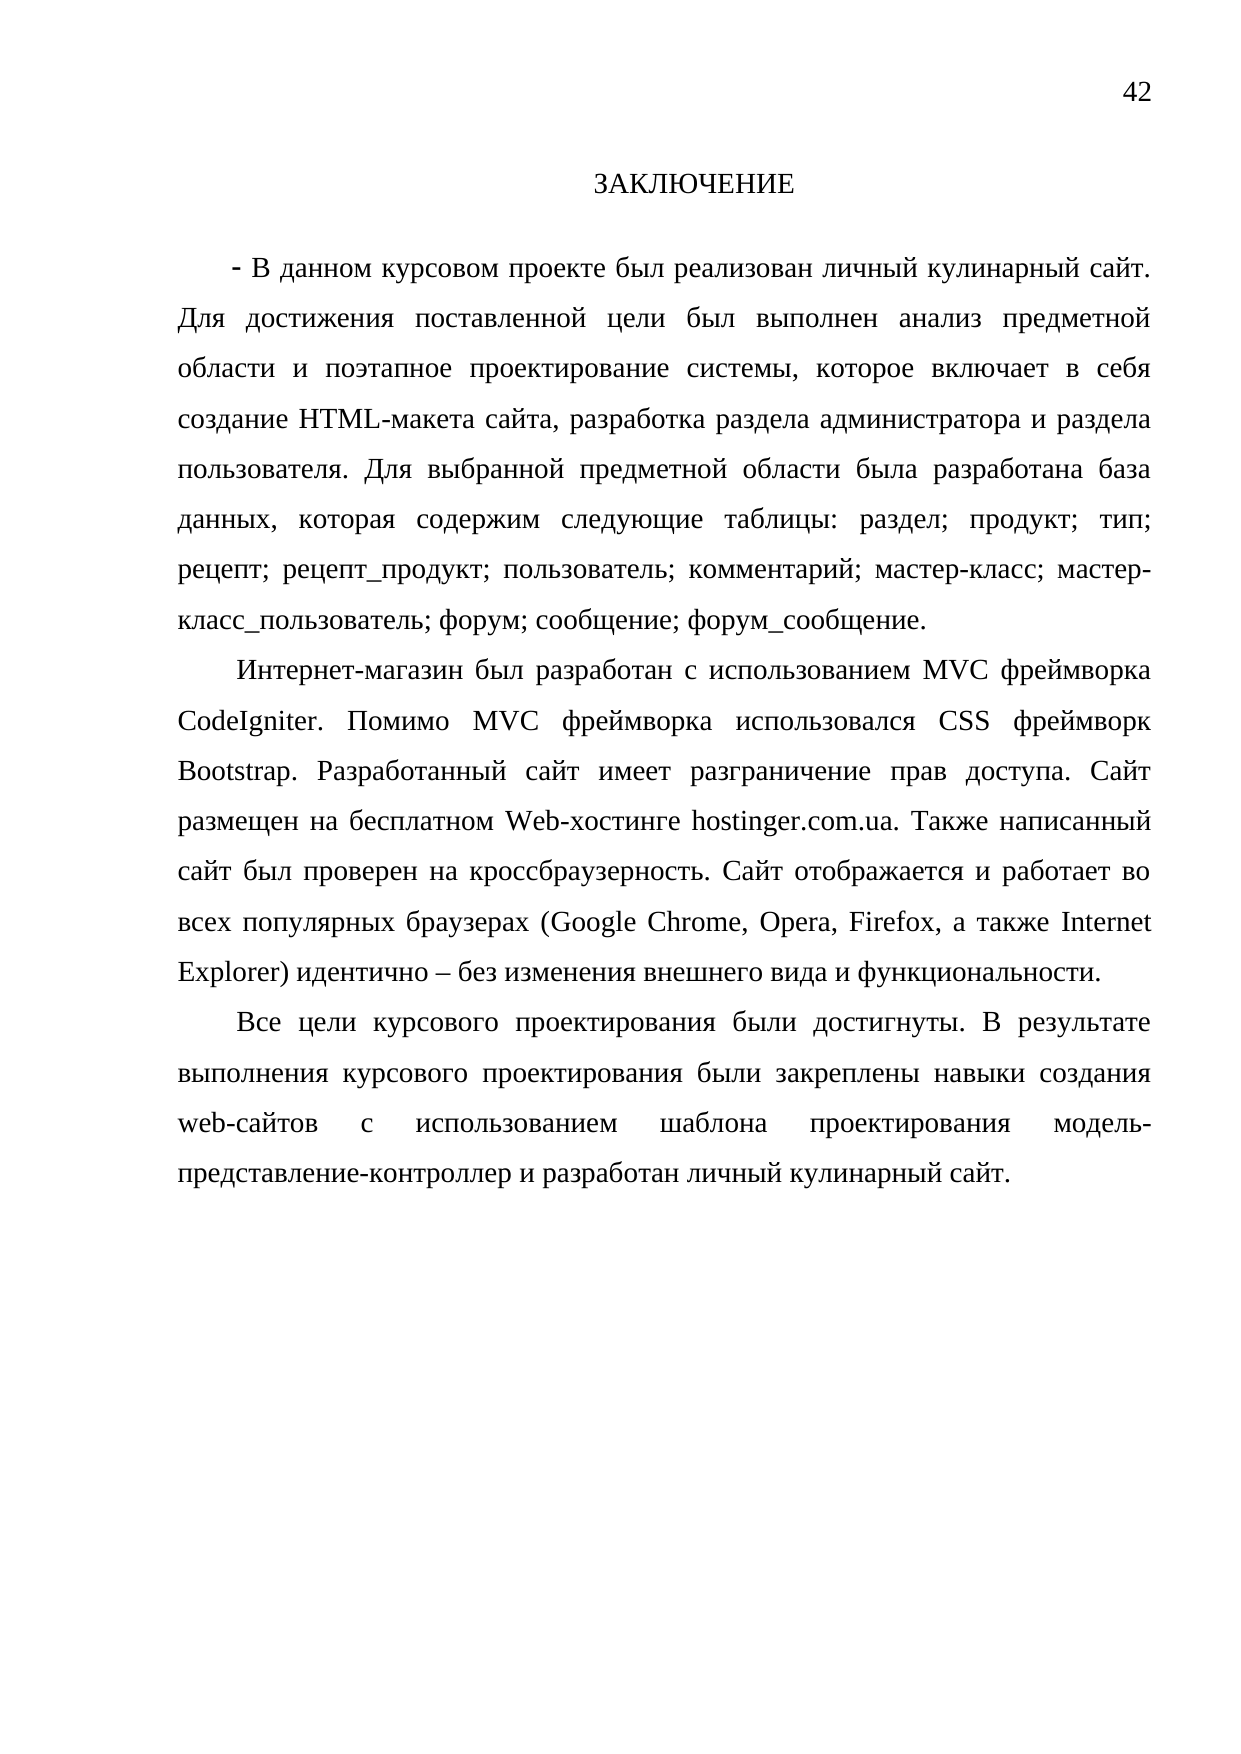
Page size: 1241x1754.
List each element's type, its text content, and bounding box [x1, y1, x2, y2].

text Все цели курсового проектирования были достигнуты. В результате выполнения курсового проектирования были закреплены навыки создания web-сайтов с использованием шаблона проектирования модель-представление-контроллер и разработан личный кулинарный сайт. [177, 1004, 1152, 1189]
subtitle ЗАКЛЮЧЕНИЕ [177, 166, 1152, 199]
text Интернет-магазин был разработан с использованием MVC фреймворка CodeIgniter. Помимо MVC фреймворка использовался CSS фреймворк Bootstrap. Разработанный сайт имеет разграничение прав доступа. Сайт размещен на бесплатном Web-хостинге hostinger.com.ua. Также написанный сайт был проверен на кроссбраузерность. Сайт отображается и работает во всех популярных браузерах (Google Chrome, Opera, Firefox, а также Internet Explorer) идентично – без изменения внешнего вида и функциональности. [177, 652, 1152, 988]
list В данном курсовом проекте был реализован личный кулинарный сайт. Для достижения поставленной цели был выполнен анализ предметной области и поэтапное проектирование системы, которое включает в себя создание HTML-макета сайта, разработка раздела администратора и раздела пользователя. Для выбранной предметной области была разработана база данных, которая содержим следующие таблицы: раздел; продукт; тип; рецепт; рецепт_продукт; пользователь; комментарий; мастер-класс; мастер-класс_пользователь; форум; сообщение; форум_сообщение. [177, 250, 1152, 636]
